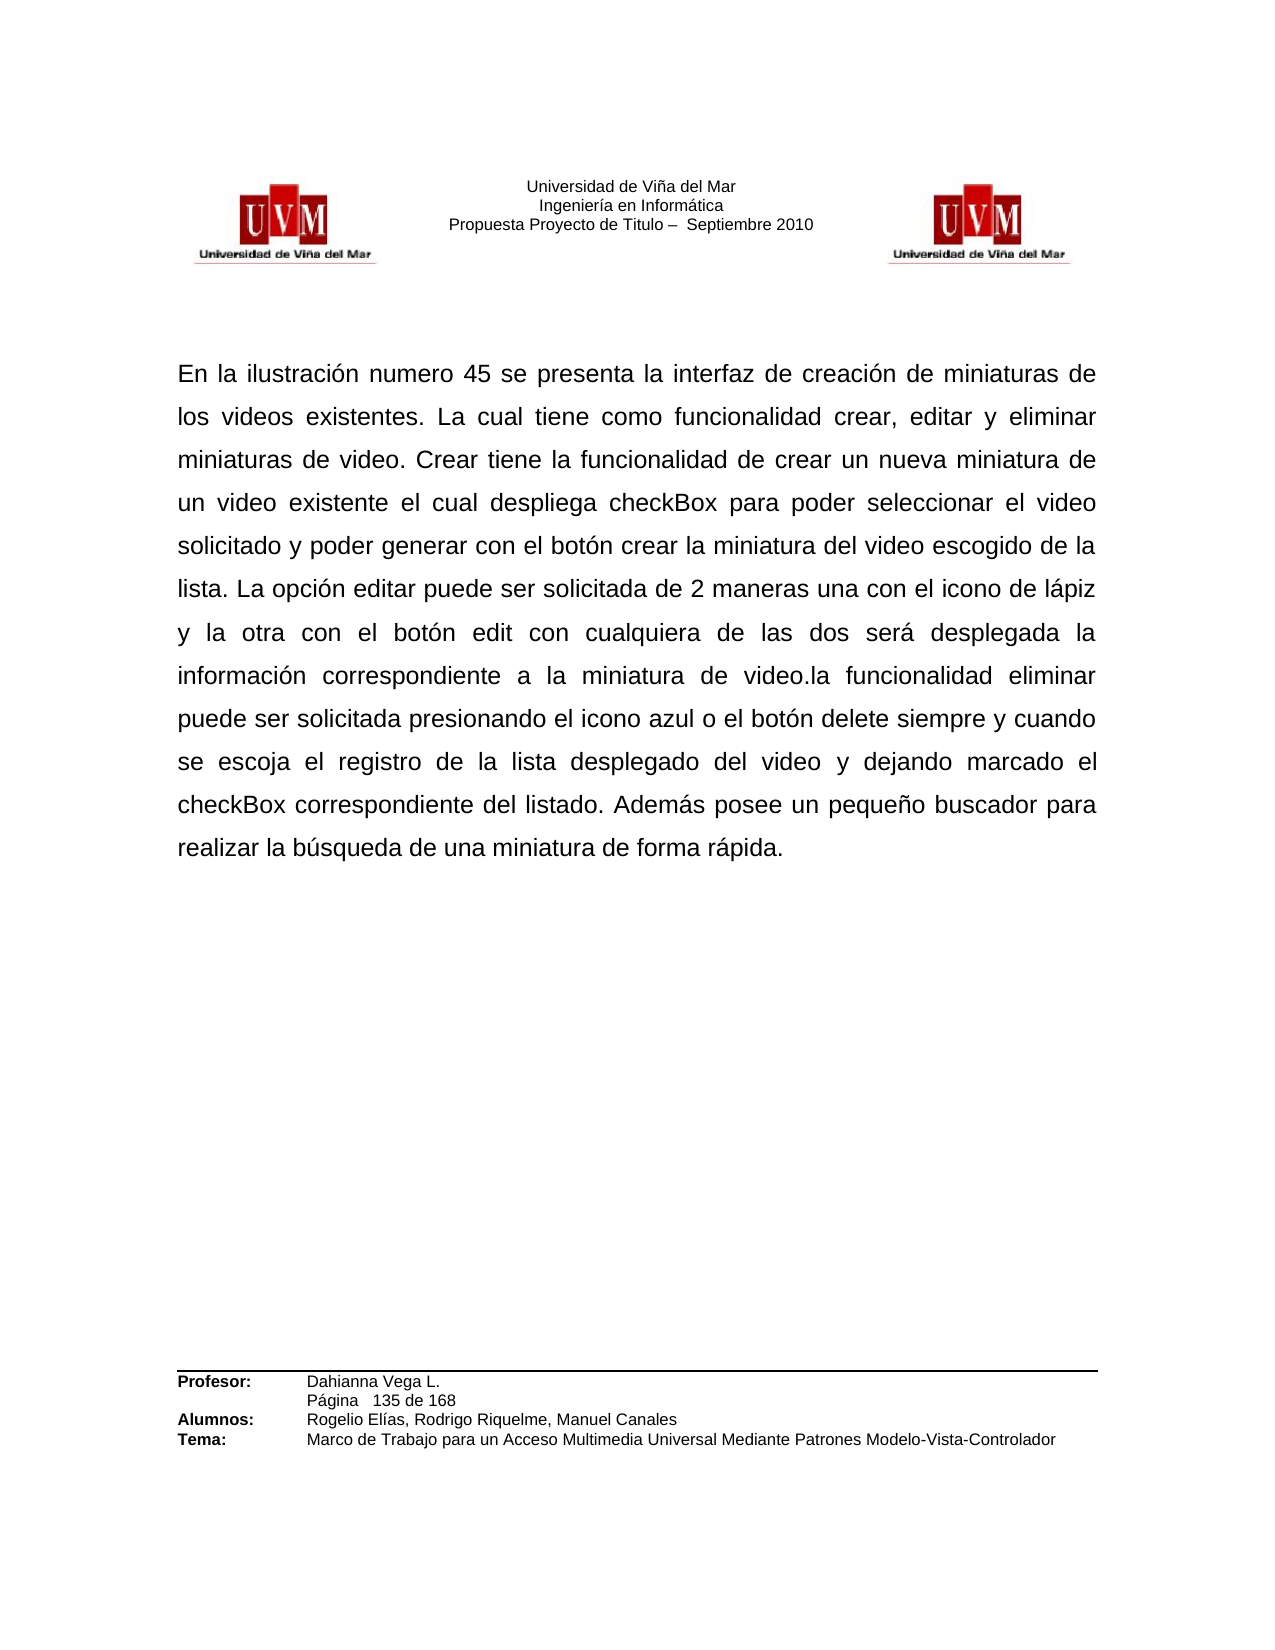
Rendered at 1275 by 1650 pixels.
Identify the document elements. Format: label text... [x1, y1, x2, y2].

text En la ilustración numero 45 se presenta la interfaz de creación de miniaturas de los videos existentes. La cual tiene como funcionalidad crear, editar y eliminar miniaturas de video. Crear tiene la funcionalidad de crear un nueva miniatura de un video existente el cual despliega checkBox para poder seleccionar el video solicitado y poder generar con el botón crear la miniatura del video escogido de la lista. La opción editar puede ser solicitada de 2 maneras una con el icono de lápiz y la otra con el botón edit con cualquiera de las dos será desplegada la información correspondiente a la miniatura de video.la funcionalidad eliminar puede ser solicitada presionando el icono azul o el botón delete siempre y cuando se escoja el registro de la lista desplegado del video y dejando marcado el checkBox correspondiente del listado. Además posee un pequeño buscador para realizar la búsqueda de una miniatura de forma rápida. [177, 359, 1098, 862]
picture [871, 176, 1084, 267]
picture [177, 176, 390, 267]
